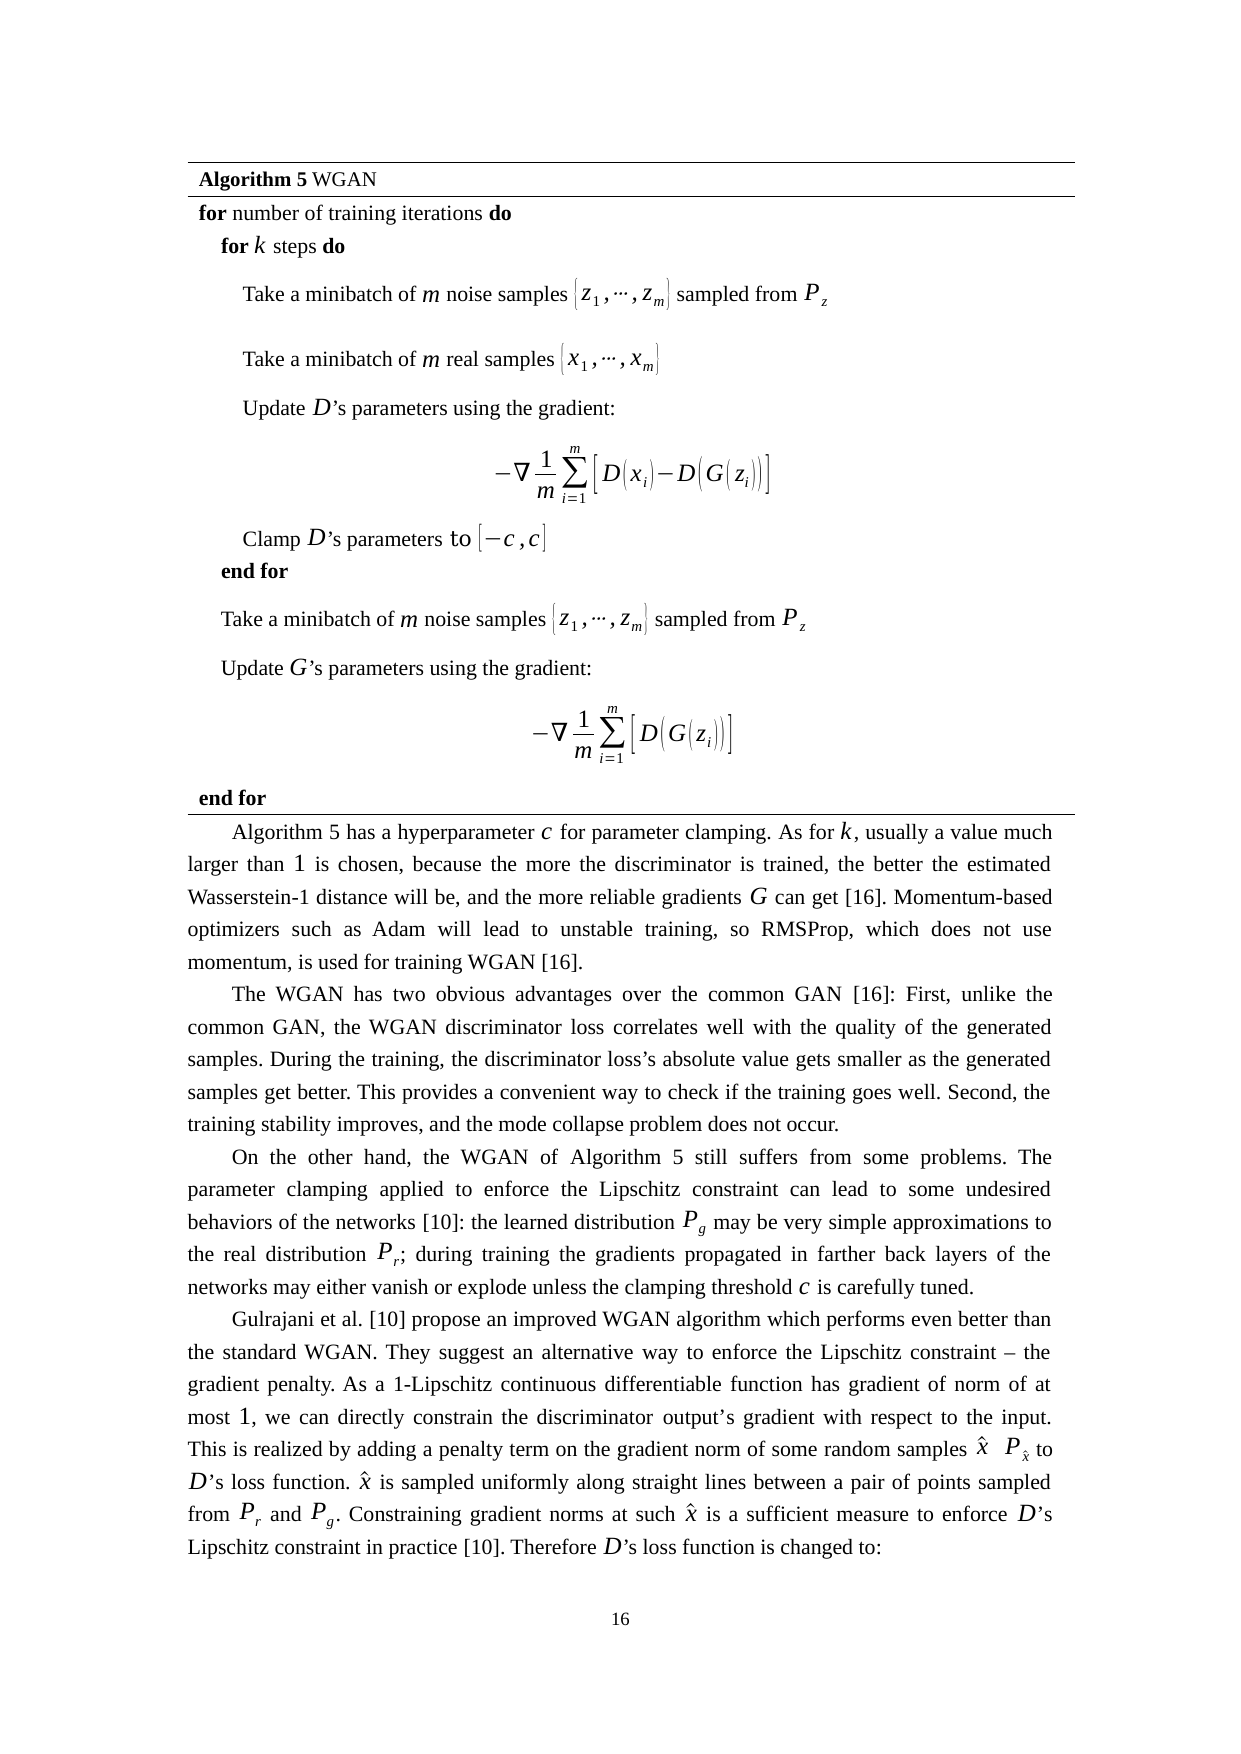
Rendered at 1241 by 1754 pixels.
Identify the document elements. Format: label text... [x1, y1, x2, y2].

table_header Algorithm 5 WGAN [188, 163, 1075, 196]
table_cell for number of training iterations do for steps do Take a minibatch of noise samples sampled from Take a minibatch of real samples Update ’s parameters using the gradient: Clamp ’s parameters to end for Take a minibatch of noise samples sampled from Update ’s parameters using the gradient: end for [188, 197, 1075, 814]
text Algorithm 5 has a hyperparameter for parameter clamping. As for , usually a value much larger than is chosen, because the more the discriminator is trained, the better the estimated Wasserstein-1 distance will be, and the more reliable gradients can get [16]. Momentum-based optimizers such as Adam will lead to unstable training, so RMSProp, which does not use momentum, is used for training WGAN [16]. [187, 815, 1053, 978]
text The WGAN has two obvious advantages over the common GAN [16]: First, unlike the common GAN, the WGAN discriminator loss correlates well with the quality of the generated samples. During the training, the discriminator loss’s absolute value gets smaller as the generated samples get better. This provides a convenient way to check if the training goes well. Second, the training stability improves, and the mode collapse problem does not occur. [187, 978, 1053, 1140]
text On the other hand, the WGAN of Algorithm 5 still suffers from some problems. The parameter clamping applied to enforce the Lipschitz constraint can lead to some undesired behaviors of the networks [10]: the learned distribution may be very simple approximations to the real distribution ; during training the gradients propagated in farther back layers of the networks may either vanish or explode unless the clamping threshold is carefully tuned. [187, 1140, 1053, 1303]
text Gulrajani et al. [10] propose an improved WGAN algorithm which performs even better than the standard WGAN. They suggest an alternative way to enforce the Lipschitz constraint – the gradient penalty. As a 1-Lipschitz continuous differentiable function has gradient of norm of at most , we can directly constrain the discriminator output’s gradient with respect to the input. This is realized by adding a penalty term on the gradient norm of some random samples to ’s loss function. is sampled uniformly along straight lines between a pair of points sampled from and . Constraining gradient norms at such is a sufficient measure to enforce ’s Lipschitz constraint in practice [10]. Therefore ’s loss function is changed to: [187, 1303, 1053, 1563]
